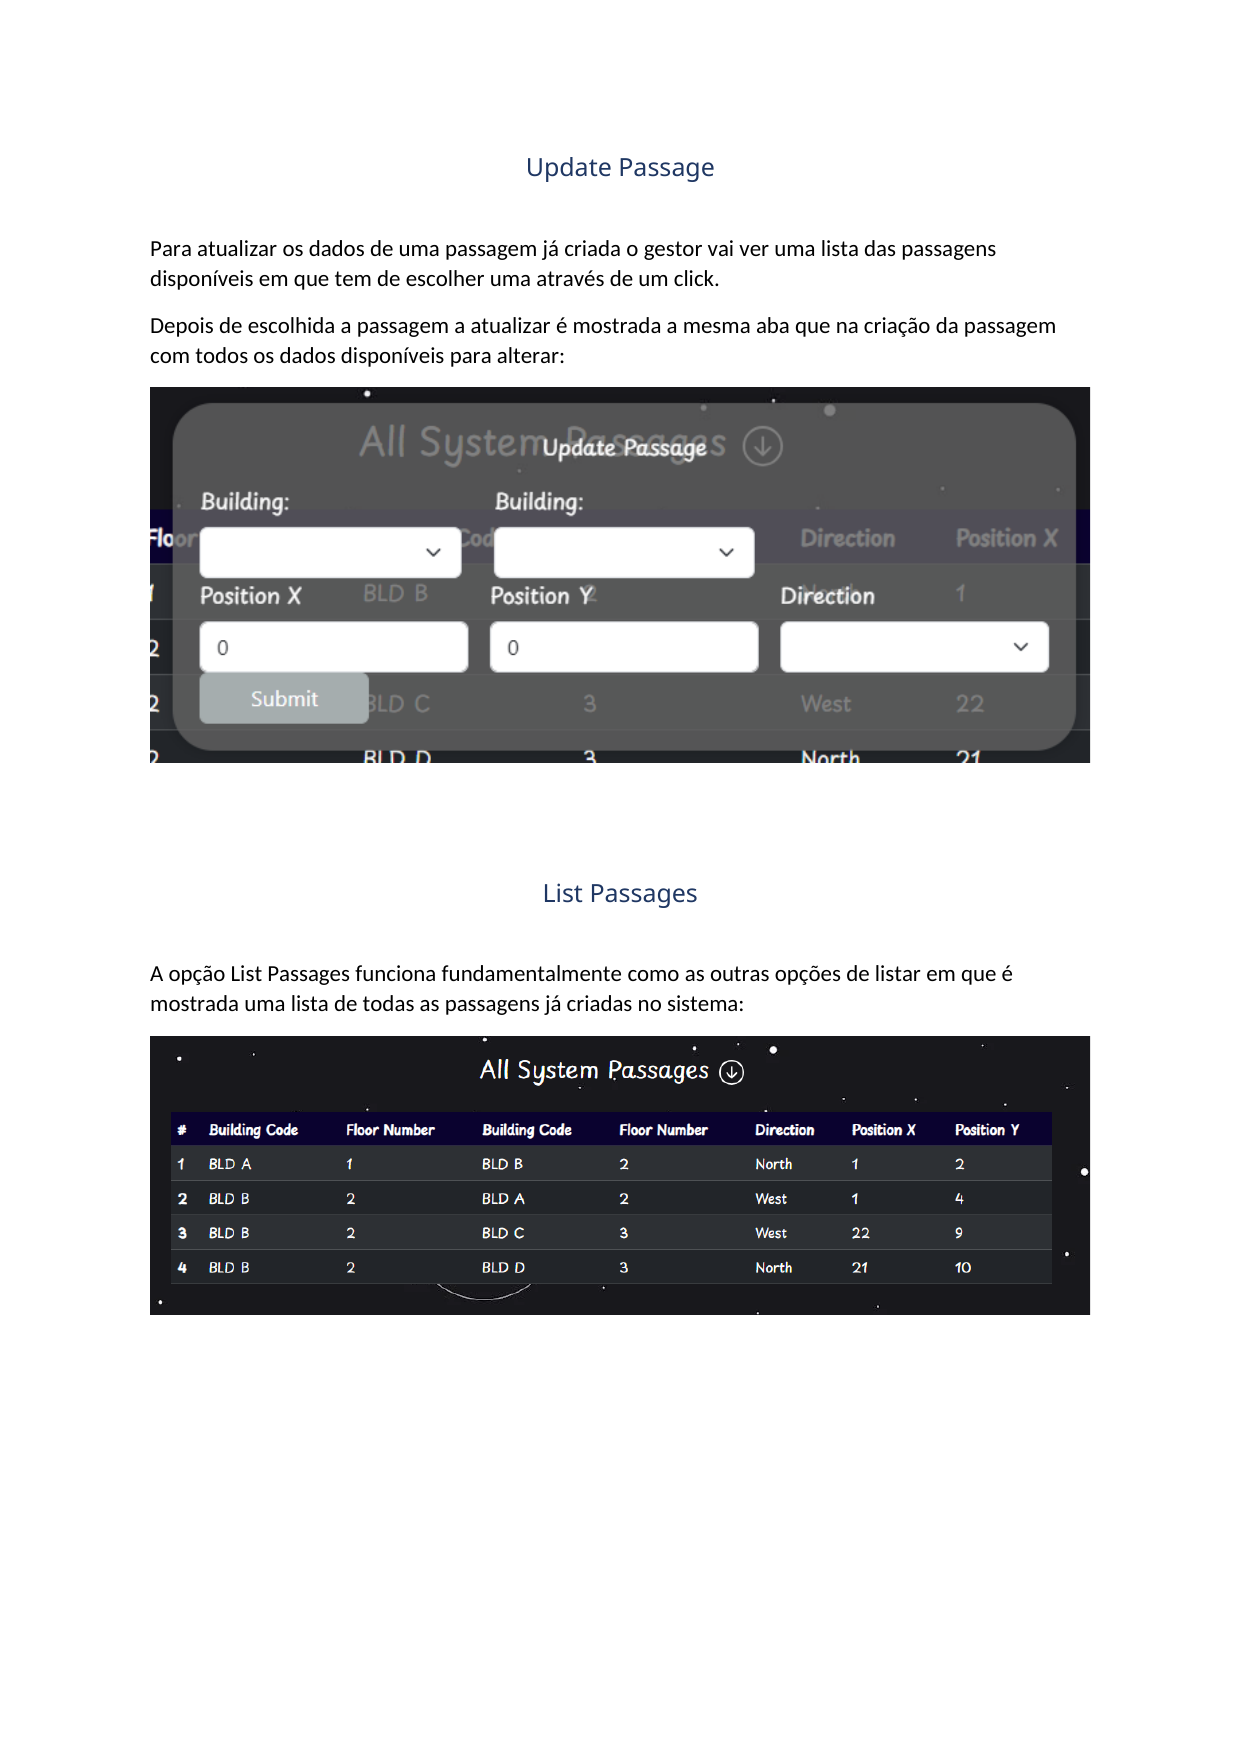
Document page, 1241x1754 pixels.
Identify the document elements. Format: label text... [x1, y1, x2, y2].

picture [150, 1036, 1091, 1315]
text Para atualizar os dados de uma passagem já criada o gestor vai ver uma lista das passagens disponíveis em que tem de escolher uma através de um click. [150, 234, 1090, 292]
subtitle List Passages [150, 875, 1090, 909]
text A opção List Passages funciona fundamentalmente como as outras opções de listar em que é mostrada uma lista de todas as passagens já criadas no sistema: [150, 959, 1090, 1017]
picture [150, 387, 1091, 763]
subtitle Update Passage [150, 150, 1090, 184]
text Depois de escolhida a passagem a atualizar é mostrada a mesma aba que na criação da passagem com todos os dados disponíveis para alterar: [150, 311, 1090, 369]
